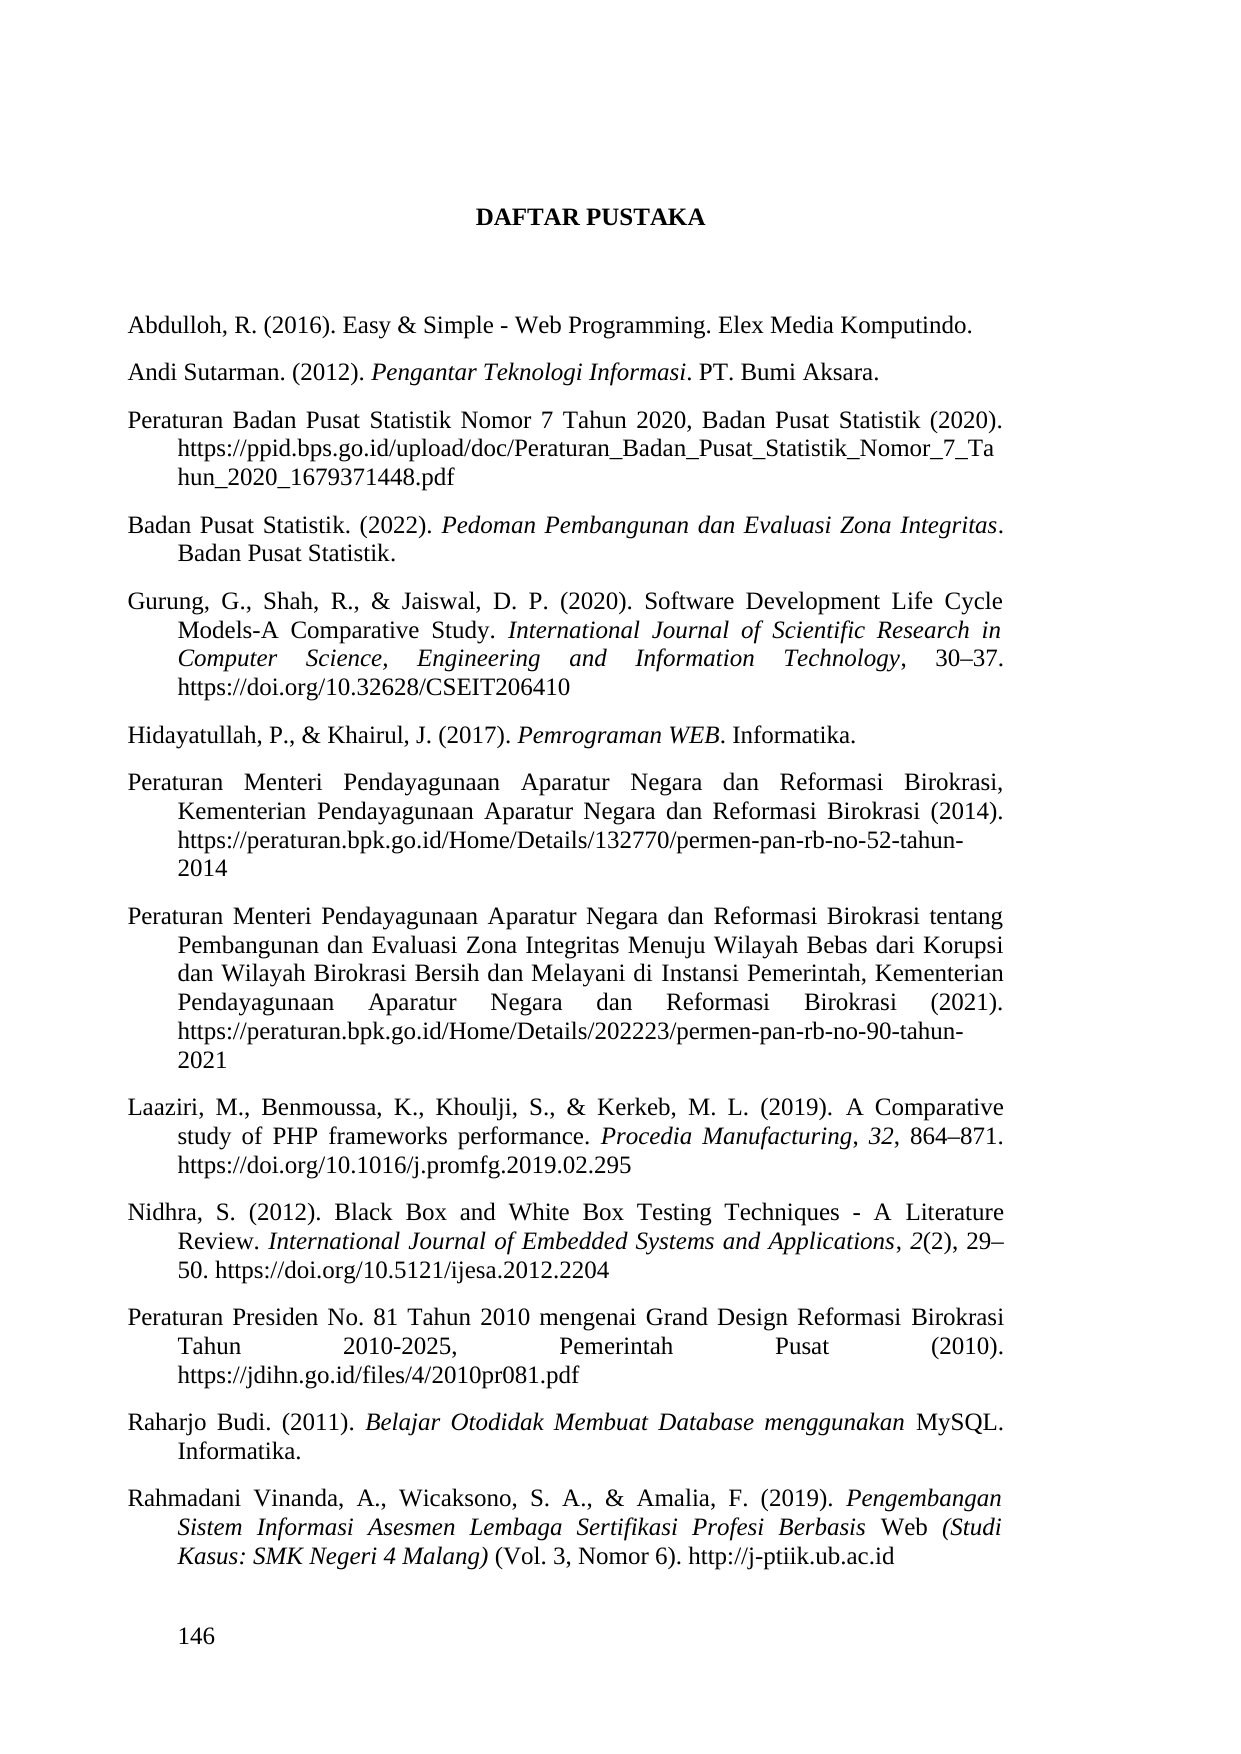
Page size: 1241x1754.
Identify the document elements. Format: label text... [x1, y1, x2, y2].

text DAFTAR PUSTAKA [177, 202, 1004, 231]
